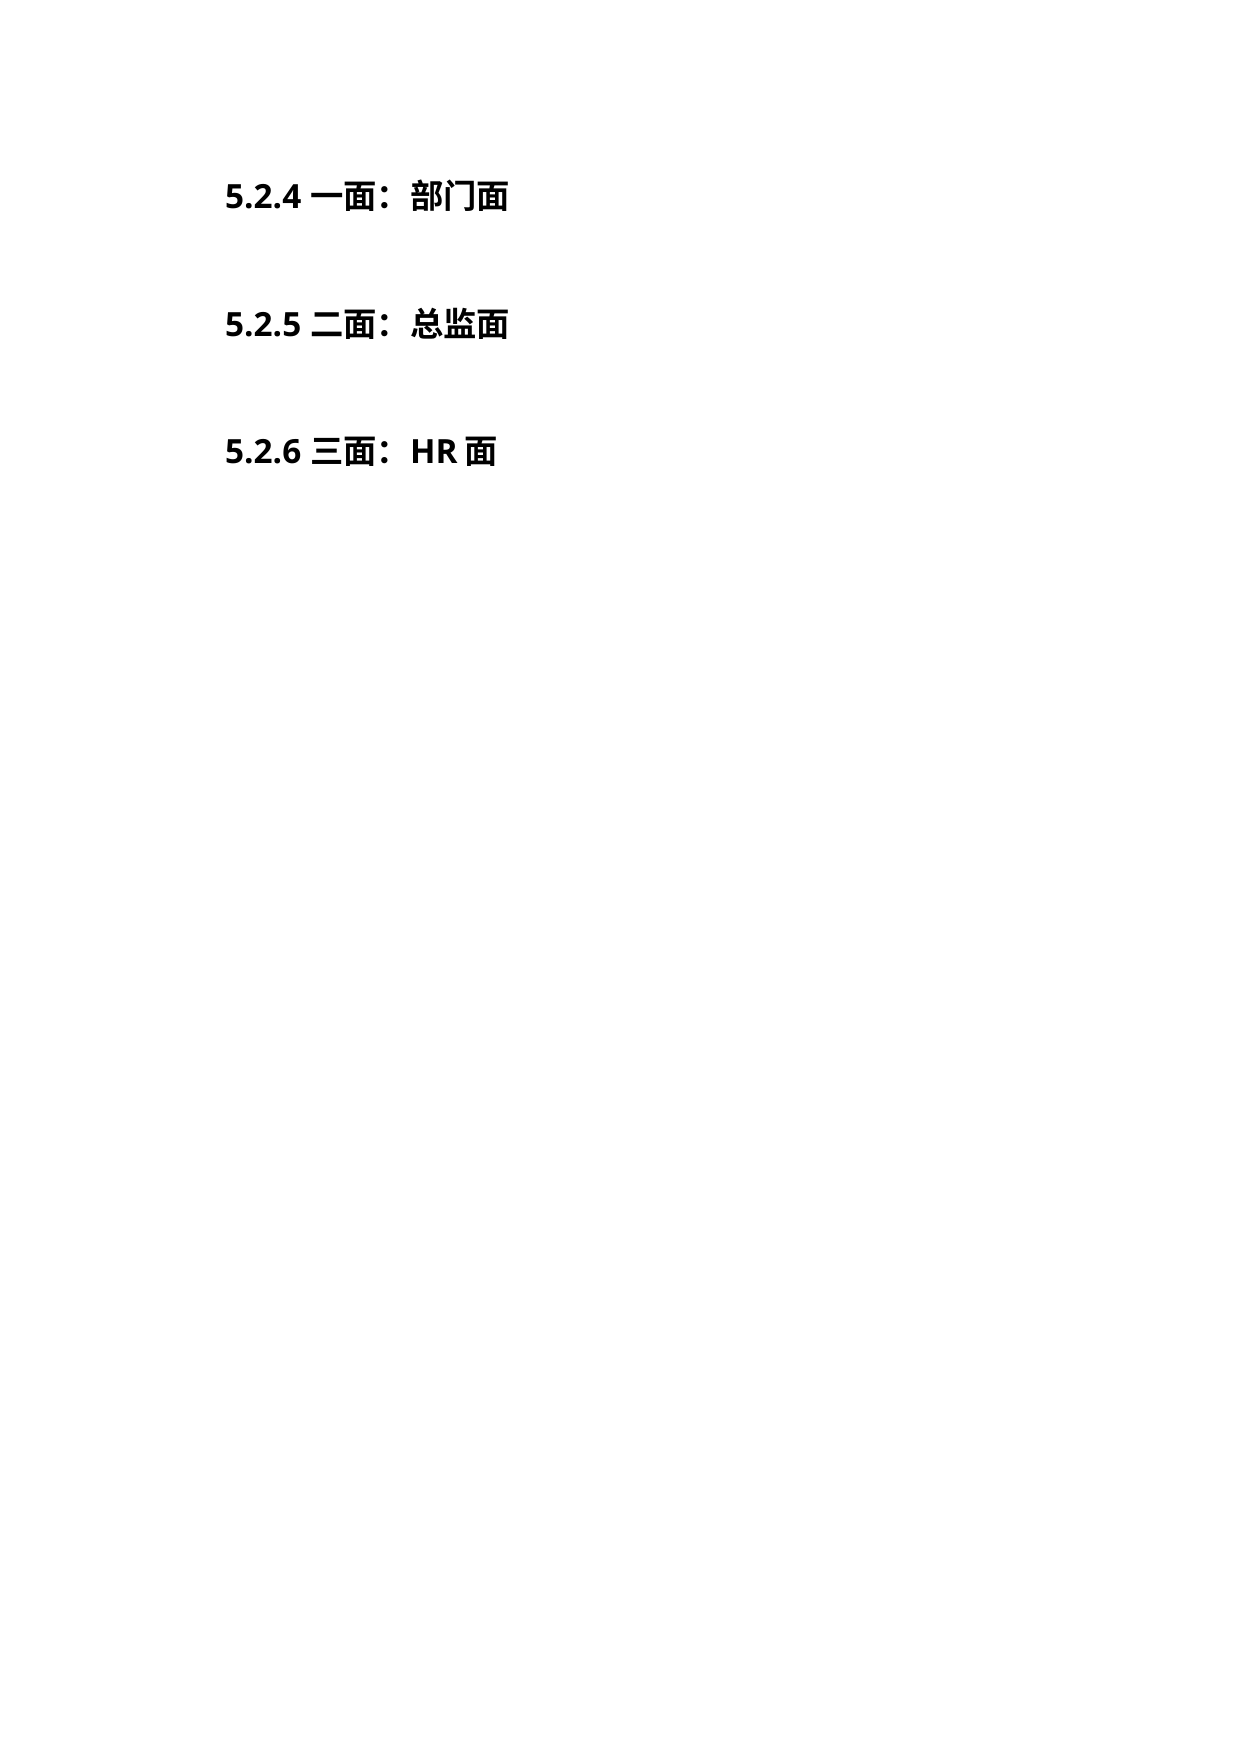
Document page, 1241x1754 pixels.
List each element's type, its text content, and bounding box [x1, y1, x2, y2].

text 一面：部门面 [225, 162, 1053, 227]
text 二面：总监面 [225, 289, 1053, 354]
text 三面：HR面 [225, 417, 1053, 482]
